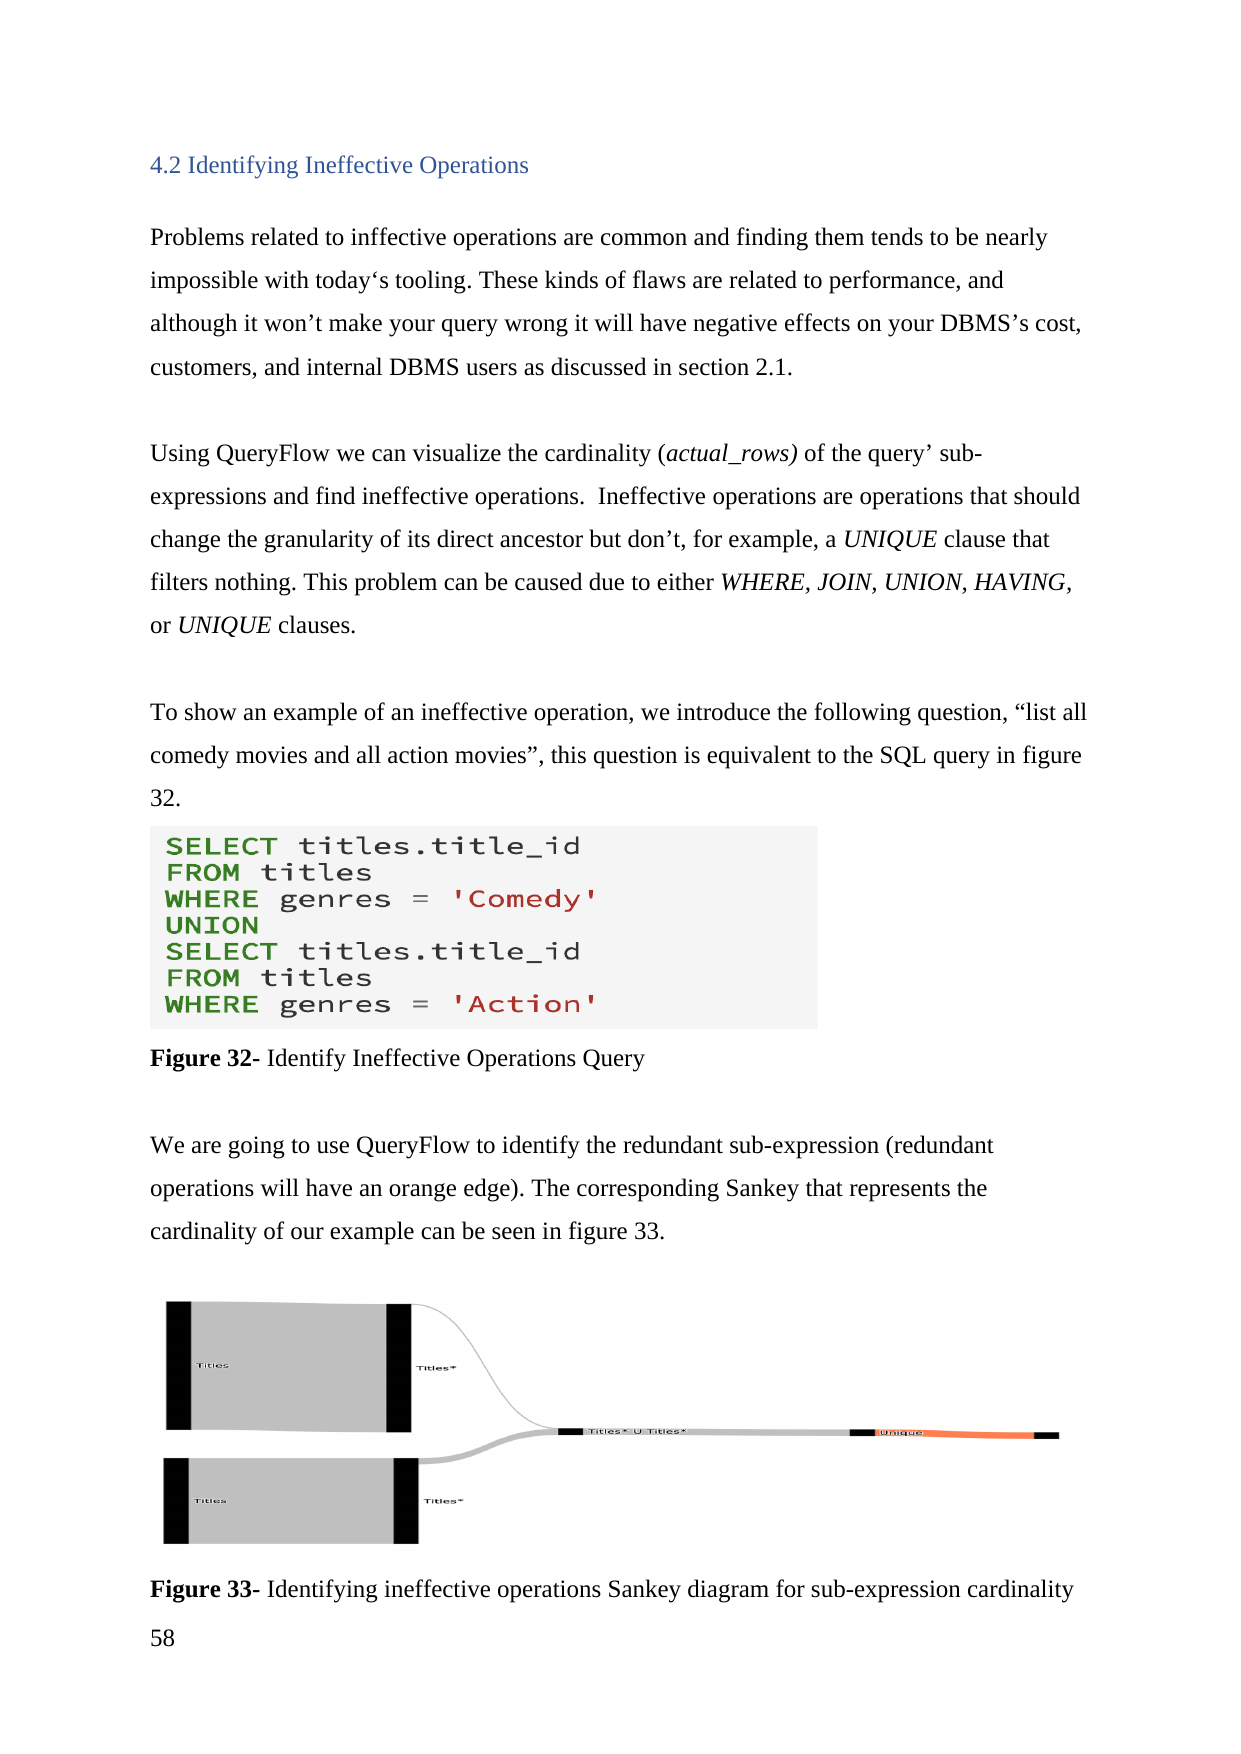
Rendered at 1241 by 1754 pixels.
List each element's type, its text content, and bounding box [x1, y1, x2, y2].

text 4.2 Identifying Ineffective Operations [150, 222, 1090, 251]
text Problems related to inffective operations are common and finding them tends to be nearly impossible with today‘s tooling. These kinds of flaws are related to performance, and although it won’t make your query wrong it will have negative effects on your DBMS’s cost, customers, and internal DBMS users as discussed in section 2.1. Using QueryFlow we can visualize the cardinality (actual_rows) of the query’ sub-expressions and find ineffective operations. Ineffective operations are operations that should change the granularity of its direct ancestor but don’t, for example, a UNIQUE clause that filters nothing. This problem can be caused due to either WHERE, JOIN, UNION, HAVING, or UNIQUE clauses. To show an example of an ineffective operation, we introduce the following question, “list all comedy movies and all action movies”, this question is equivalent to the SQL query in figure 32. Figure 32- Identify Ineffective Operations Query We are going to use QueryFlow to identify the redundant sub-expression (redundant operations will have an orange edge). The corresponding Sankey that represents the cardinality of our example can be seen in figure 33. [150, 294, 1090, 1317]
picture [150, 898, 818, 1102]
